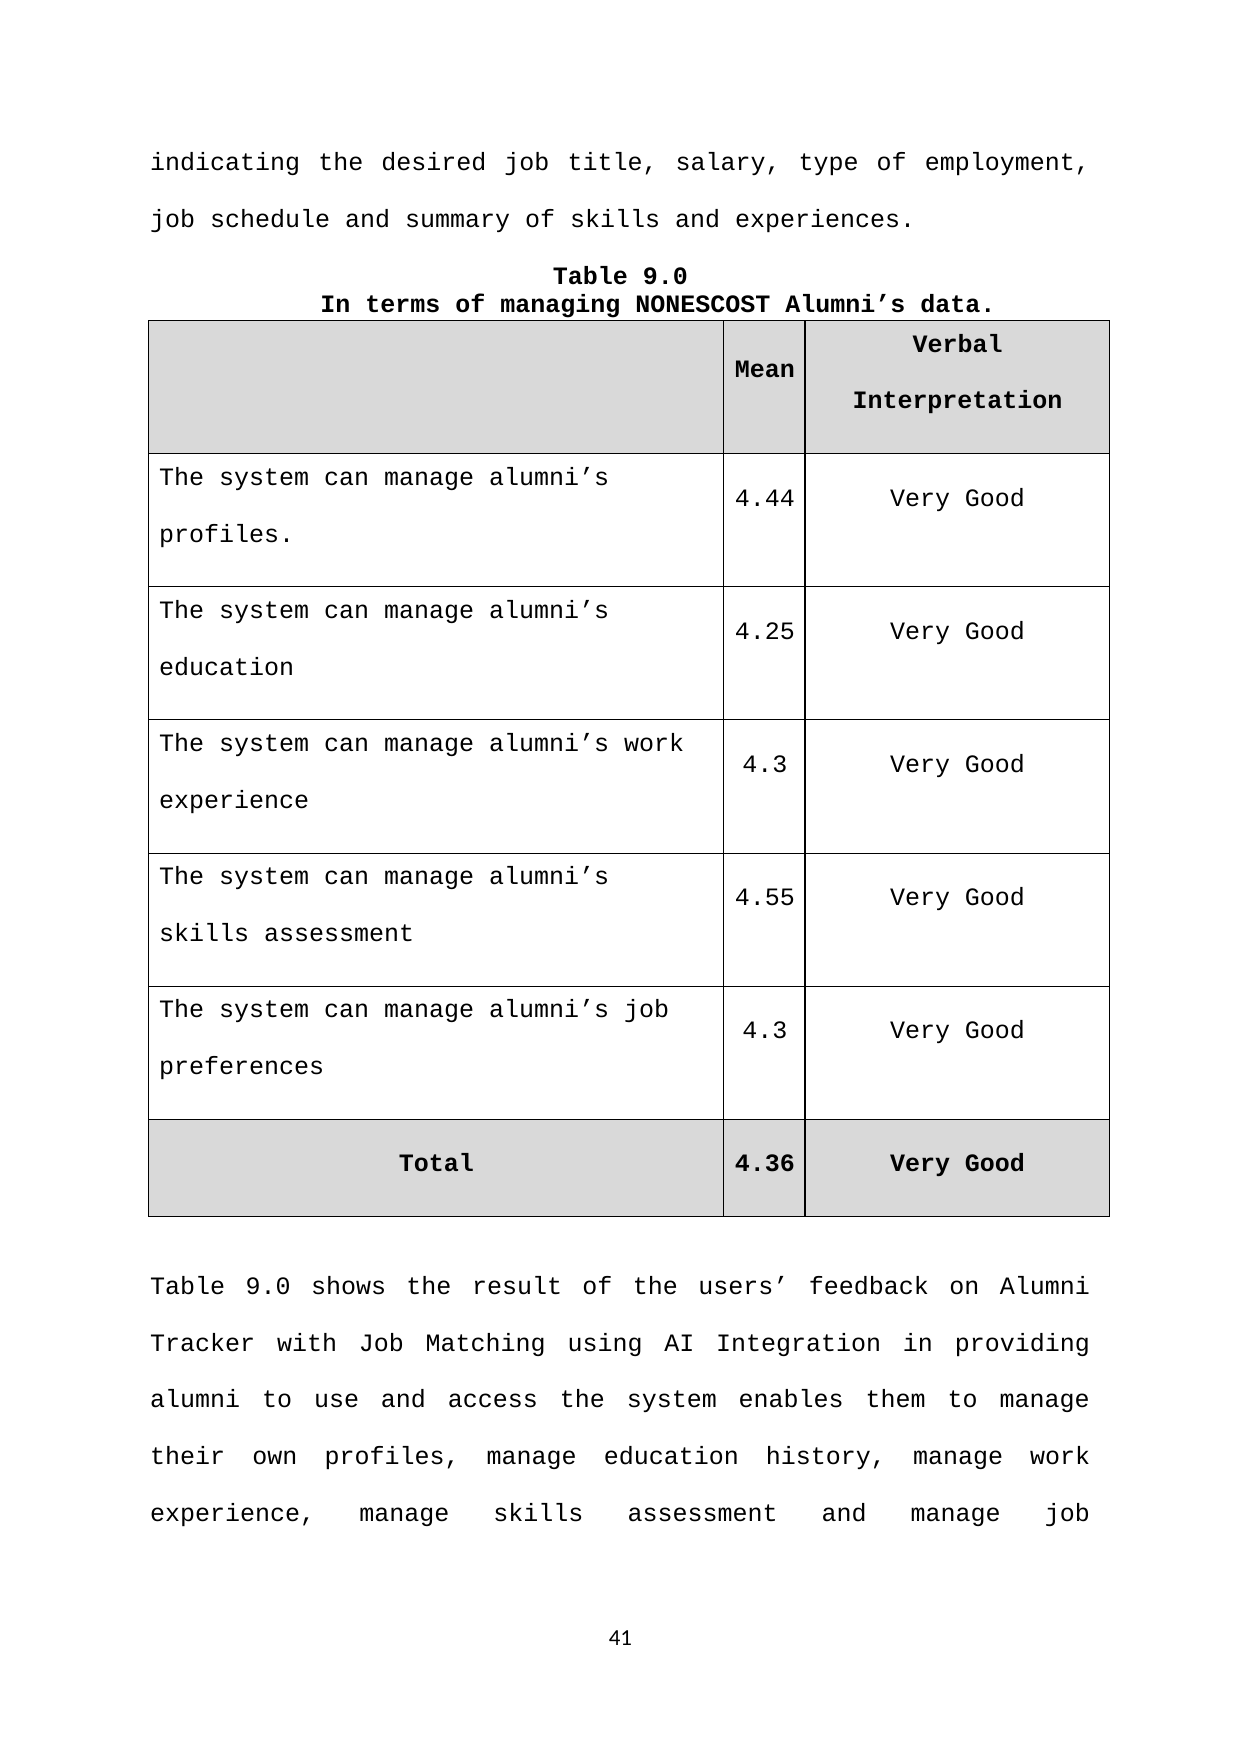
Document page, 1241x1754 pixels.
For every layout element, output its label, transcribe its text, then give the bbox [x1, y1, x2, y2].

table_header [149, 321, 723, 453]
table_cell 4.3 [724, 720, 804, 852]
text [150, 1274, 1090, 1529]
table_header Verbal Interpretation [806, 321, 1109, 453]
table_cell Very Good [806, 720, 1109, 852]
table_header Mean [724, 321, 804, 453]
table_cell The system can manage alumni’s skills assessment [149, 854, 723, 986]
table_cell The system can manage alumni’s profiles. [149, 454, 723, 586]
text Table 9.0 [150, 263, 1090, 292]
table_cell Total [149, 1120, 723, 1216]
table_cell Very Good [806, 1120, 1109, 1216]
table_cell 4.36 [724, 1120, 804, 1216]
table_cell Very Good [806, 587, 1109, 719]
table_cell Very Good [806, 854, 1109, 986]
table_cell Very Good [806, 987, 1109, 1119]
table_cell Very Good [806, 454, 1109, 586]
table_cell The system can manage alumni’s education [149, 587, 723, 719]
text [150, 150, 1090, 235]
table_cell The system can manage alumni’s job preferences [149, 987, 723, 1119]
text In terms of managing NONESCOST Alumni’s data. [150, 292, 1090, 320]
table_cell 4.55 [724, 854, 804, 986]
table_cell 4.44 [724, 454, 804, 586]
table_cell The system can manage alumni’s work experience [149, 720, 723, 852]
table_cell 4.25 [724, 587, 804, 719]
table_cell 4.3 [724, 987, 804, 1119]
